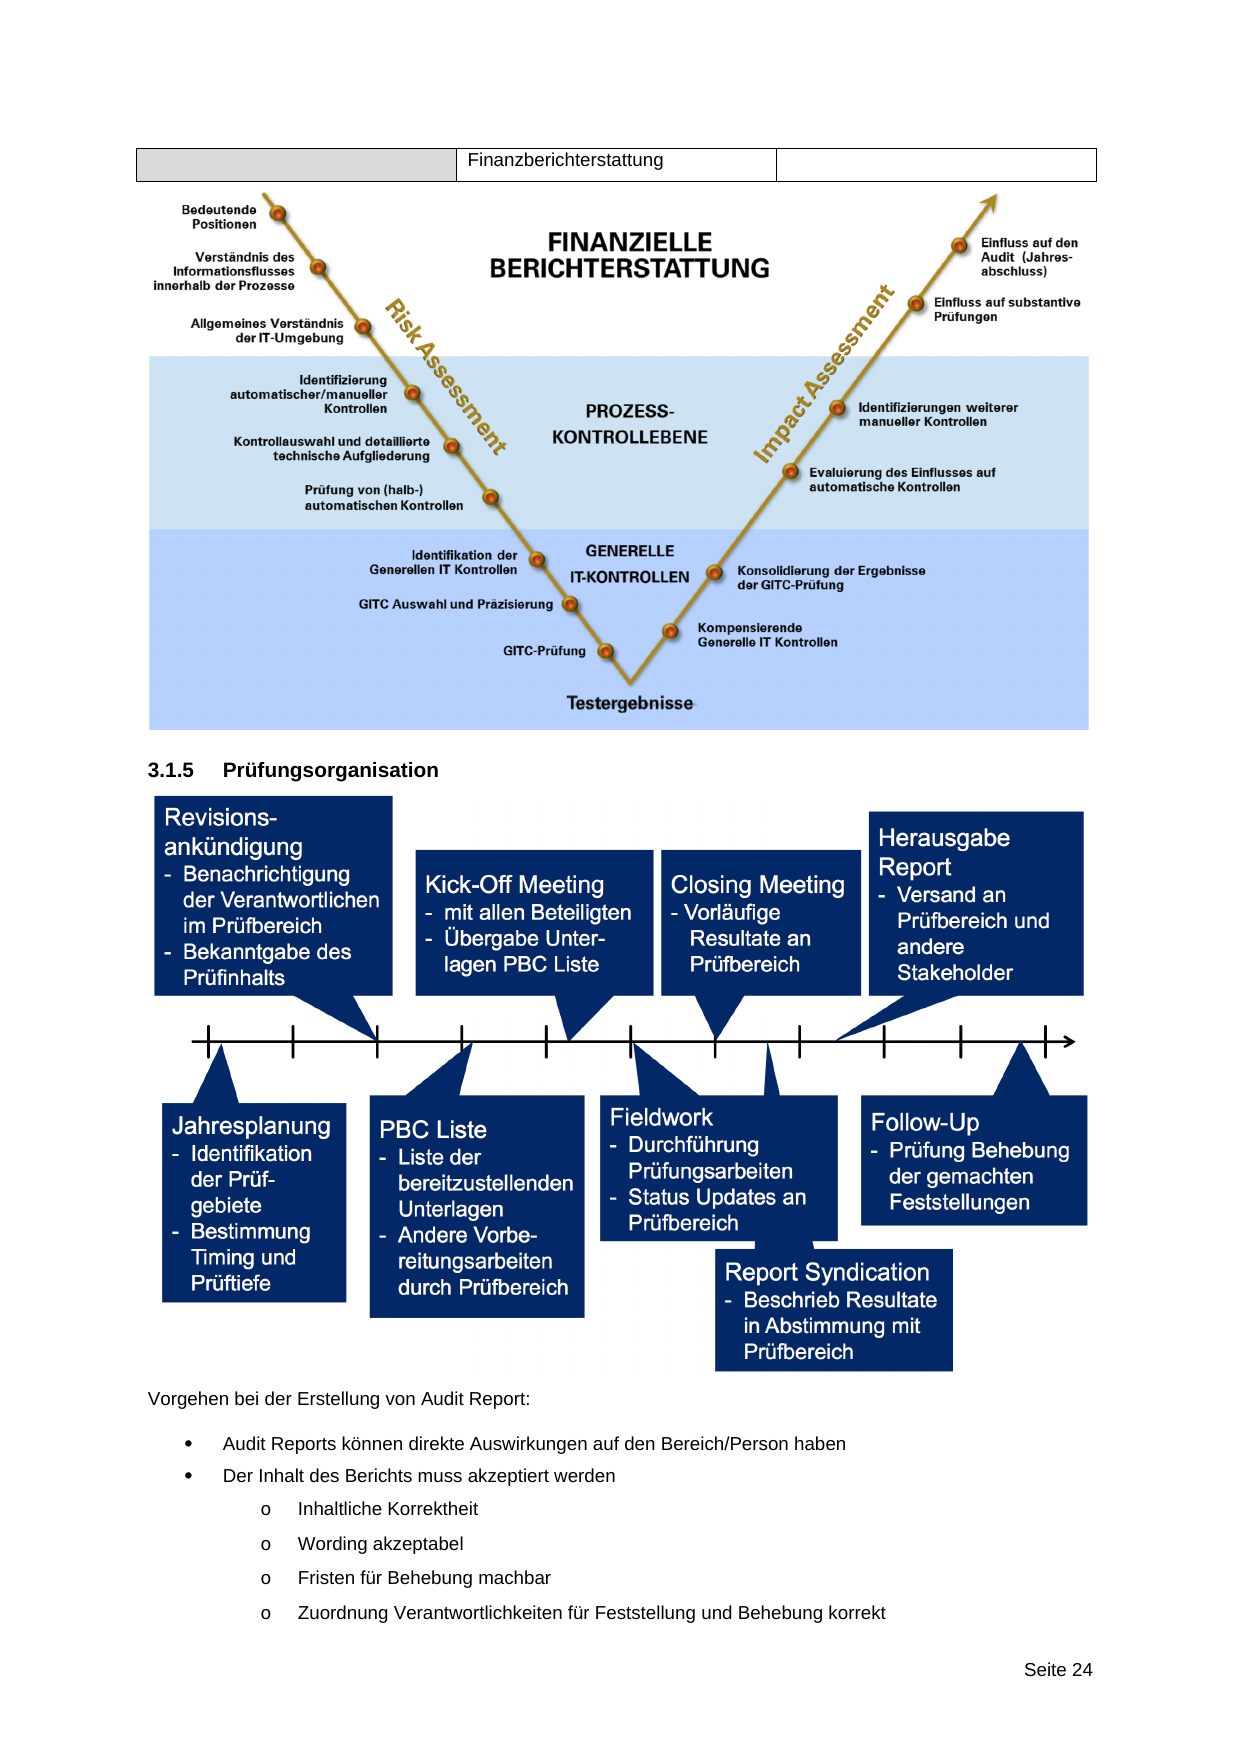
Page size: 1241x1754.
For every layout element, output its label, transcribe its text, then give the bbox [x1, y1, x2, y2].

list Audit Reports können direkte Auswirkungen auf den Bereich/Person haben [185, 1433, 1093, 1454]
list Wording akzeptabel [260, 1532, 1093, 1556]
text Vorgehen bei der Erstellung von Audit Report: [148, 1388, 1093, 1409]
list Fristen für Behebung machbar [260, 1567, 1093, 1590]
picture [147, 182, 1093, 731]
list Inhaltliche Korrektheit [260, 1498, 1093, 1521]
list Zuordnung Verantwortlichkeiten für Feststellung und Behebung korrekt [260, 1602, 1093, 1625]
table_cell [457, 149, 776, 181]
list Der Inhalt des Berichts muss akzeptiert werden [185, 1465, 1093, 1487]
table_cell Scope [137, 149, 456, 181]
subtitle Prüfungsorganisation [148, 757, 1093, 781]
picture [147, 793, 1093, 1377]
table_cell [777, 149, 1096, 181]
